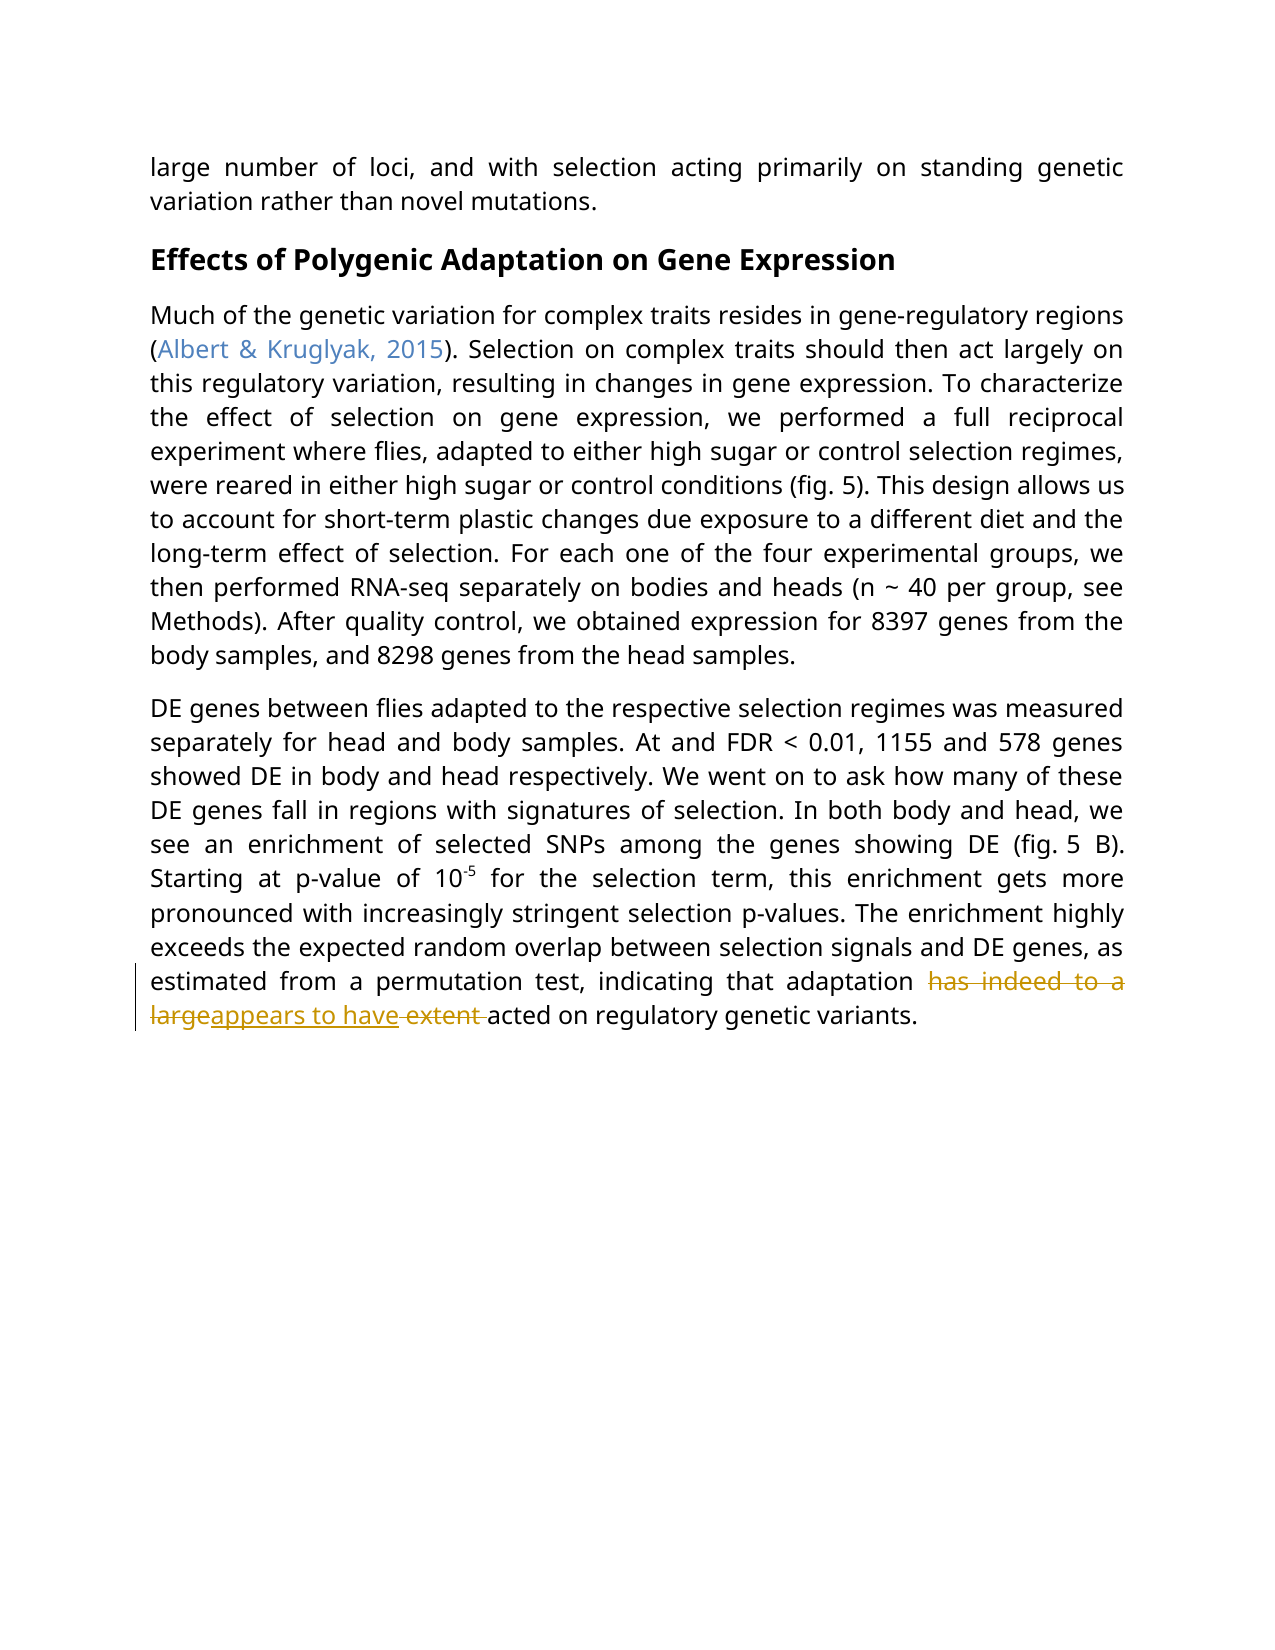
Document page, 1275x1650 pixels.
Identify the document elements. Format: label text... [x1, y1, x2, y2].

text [150, 150, 1125, 218]
subtitle Effects of Polygenic Adaptation on Gene Expression [150, 239, 1125, 279]
text DE genes between flies adapted to the respective selection regimes was measured separately for head and body samples. At and FDR < 0.01, 1155 and 578 genes showed DE in body and head respectively. We went on to ask how many of these DE genes fall in regions with signatures of selection. In both body and head, we see an enrichment of selected SNPs among the genes showing DE (fig. 5 B). Starting at p-value of 10-5 for the selection term, this enrichment gets more pronounced with increasingly stringent selection p-values. The enrichment highly exceeds the expected random overlap between selection signals and DE genes, as estimated from a permutation test, indicating that adaptation acted on regulatory genetic variants. [150, 691, 1125, 1031]
text Much of the genetic variation for complex traits resides in gene-regulatory regions (Albert & Kruglyak, 2015). Selection on complex traits should then act largely on this regulatory variation, resulting in changes in gene expression. To characterize the effect of selection on gene expression, we performed a full reciprocal experiment where flies, adapted to either high sugar or control selection regimes, were reared in either high sugar or control conditions (fig. 5). This design allows us to account for short-term plastic changes due exposure to a different diet and the long-term effect of selection. For each one of the four experimental groups, we then performed RNA-seq separately on bodies and heads (n ~ 40 per group, see Methods). After quality control, we obtained expression for 8397 genes from the body samples, and 8298 genes from the head samples. [150, 297, 1125, 672]
